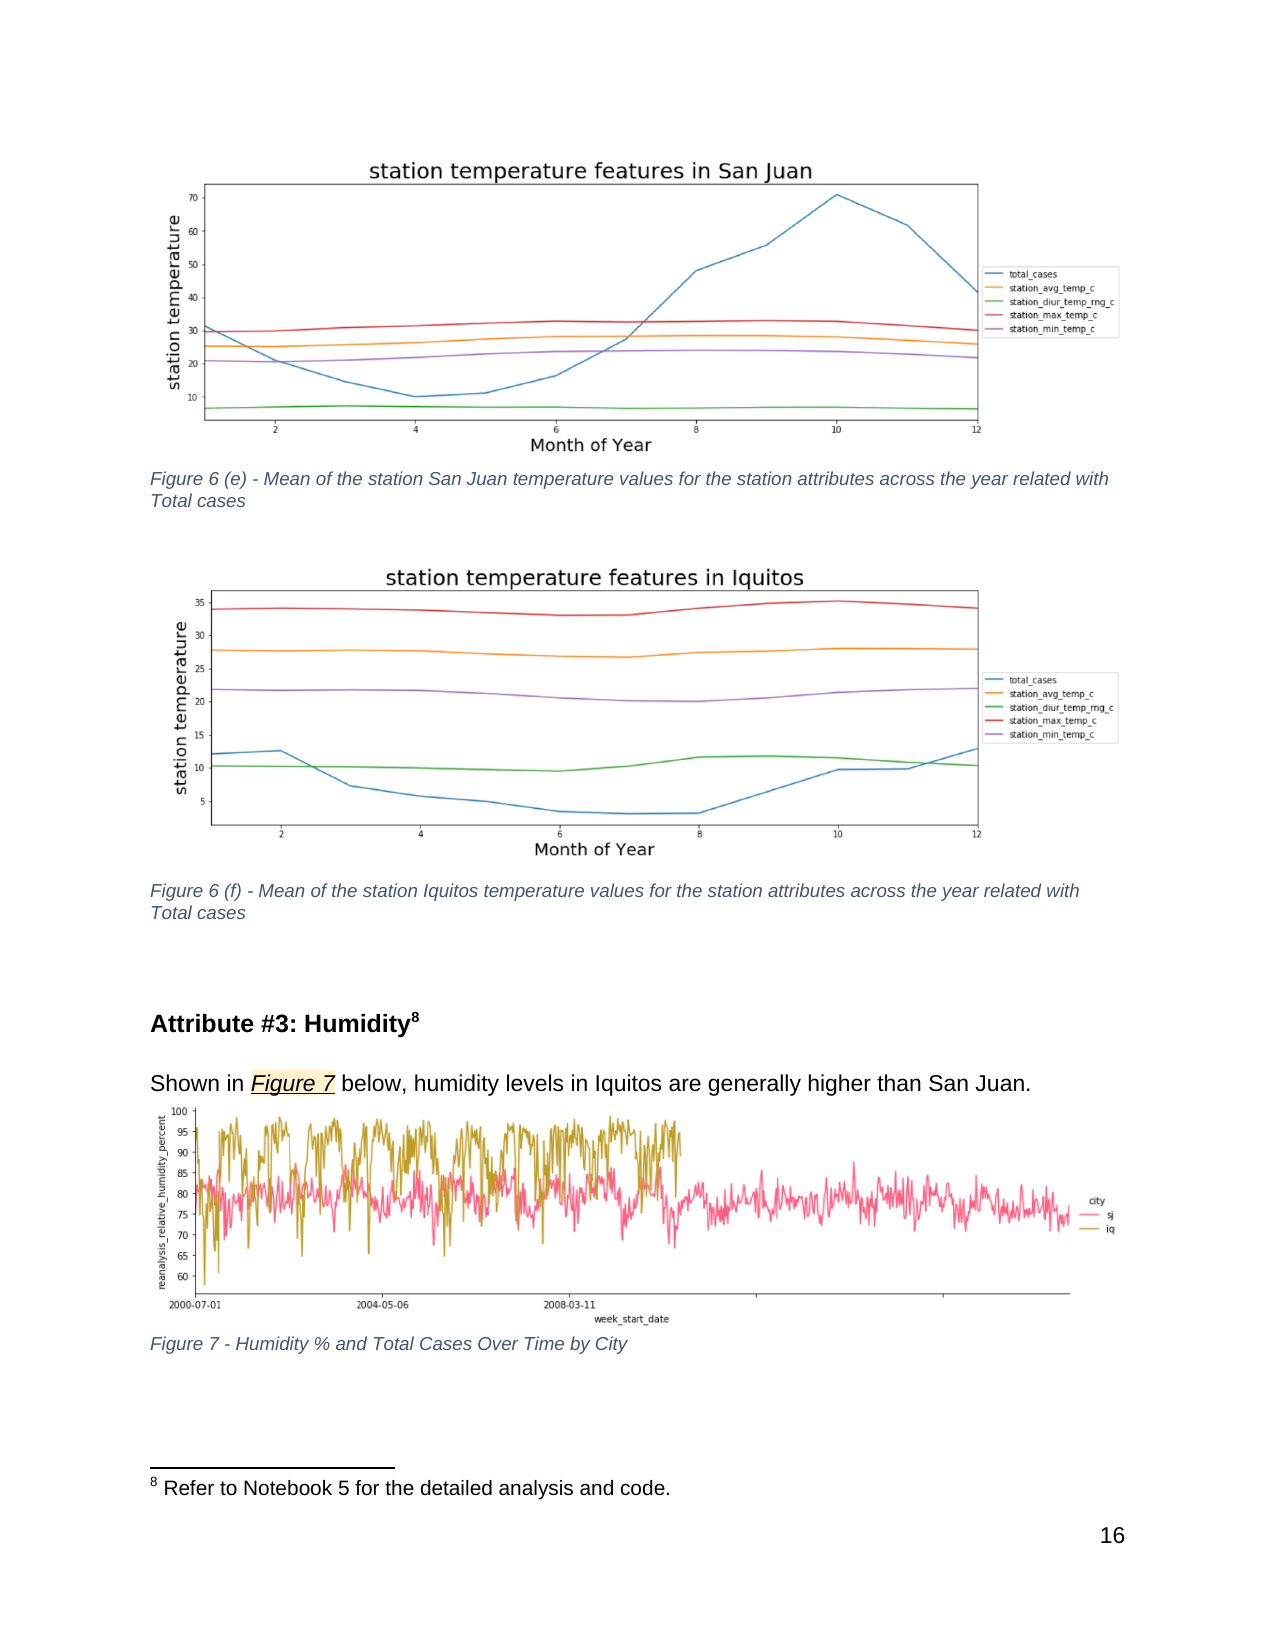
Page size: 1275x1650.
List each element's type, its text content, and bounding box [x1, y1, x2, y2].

text Shown in Figure 7 below, humidity levels in Iquitos are generally higher than San Juan. [335, 1070, 1125, 1096]
text Figure 6 (f) - Mean of the station Iquitos temperature values for the station attributes across the year related with Total cases [150, 880, 1125, 923]
text Figure 7 - Humidity % and Total Cases Over Time by City [150, 1333, 1125, 1354]
subtitle Attribute #3: Humidity [150, 1008, 1125, 1037]
text Figure 6 (e) - Mean of the station San Juan temperature values for the station attributes across the year related with Total cases [150, 468, 1125, 511]
picture [150, 562, 1125, 877]
picture [150, 150, 1125, 464]
picture [150, 1100, 1125, 1330]
